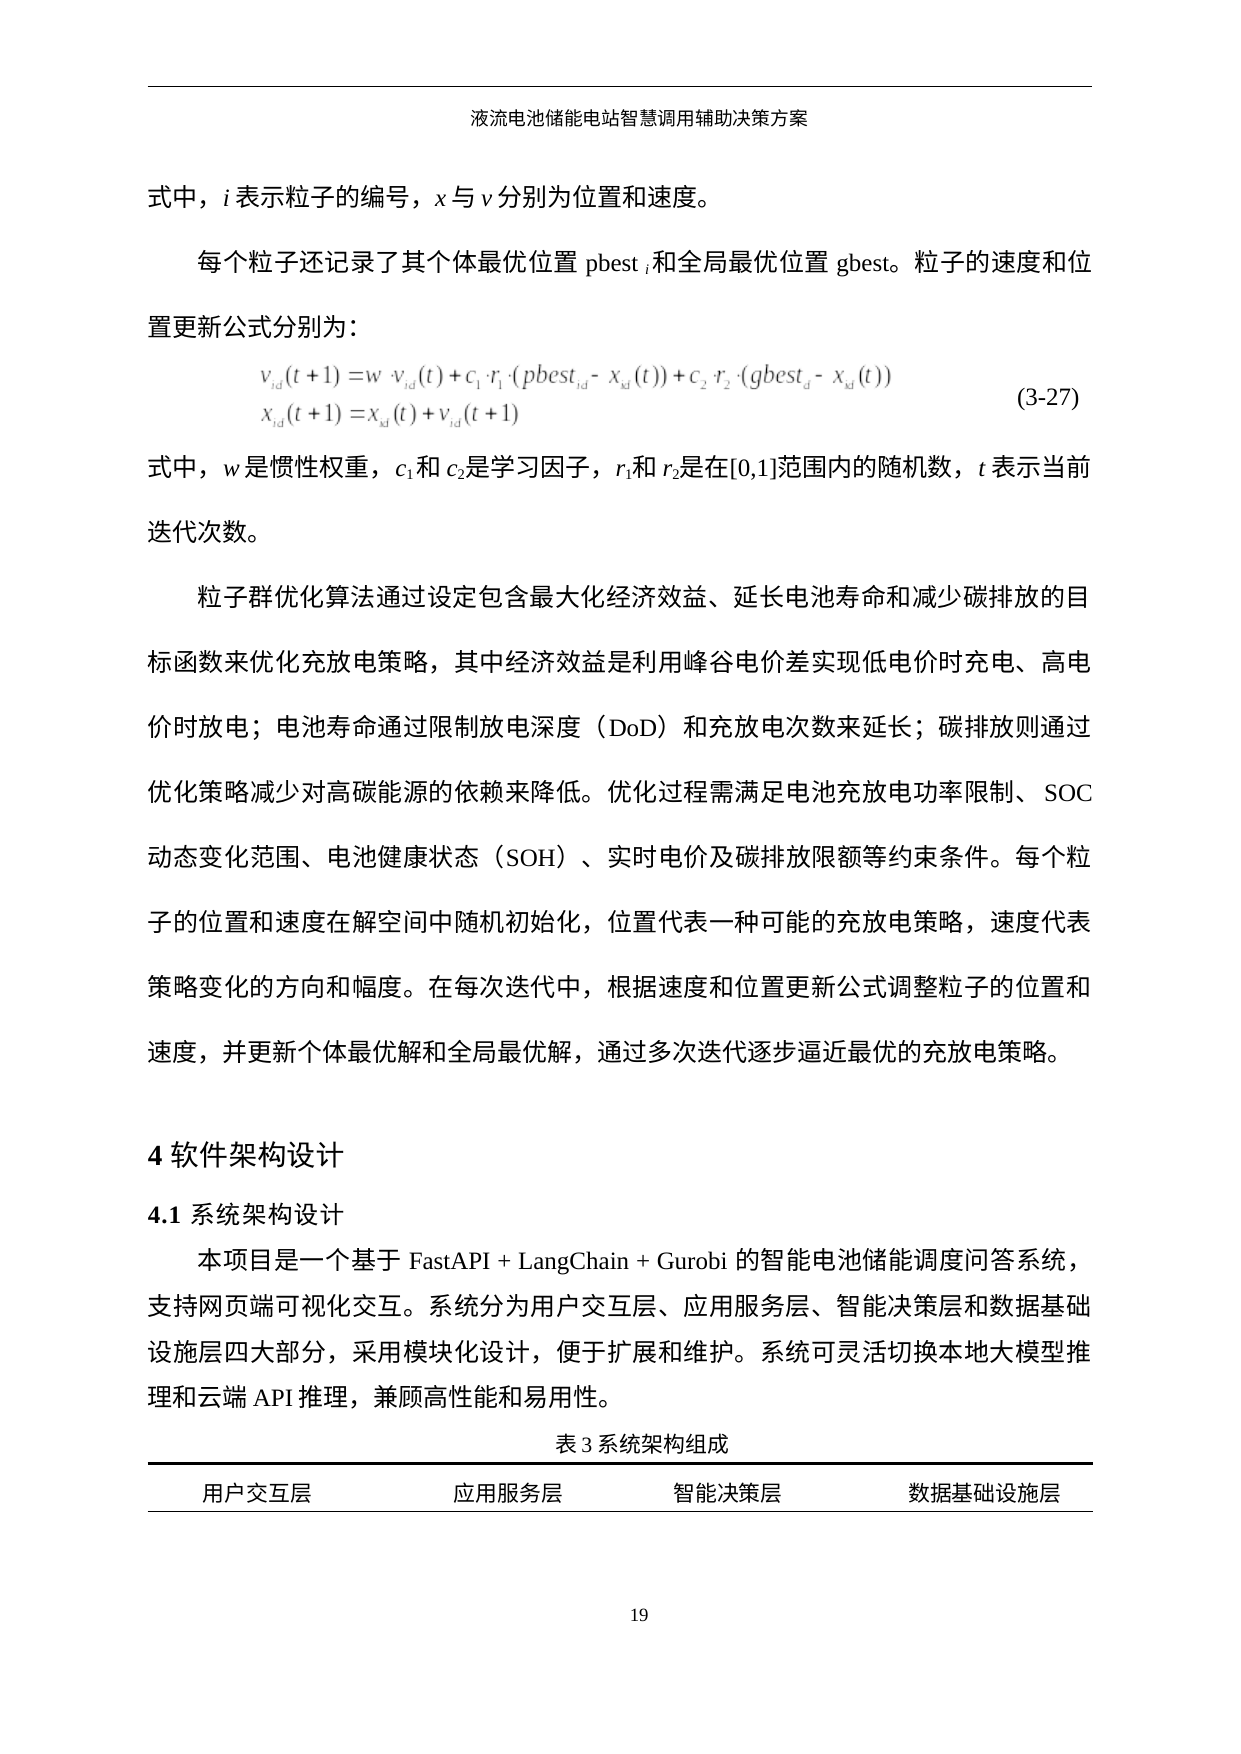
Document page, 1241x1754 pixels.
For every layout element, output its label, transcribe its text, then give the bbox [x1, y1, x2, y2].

text 粒子群优化算法通过设定包含最大化经济效益、延长电池寿命和减少碳排放的目标函数来优化充放电策略，其中经济效益是利用峰谷电价差实现低电价时充电、高电价时放电；电池寿命通过限制放电深度（DoD）和充放电次数来延长；碳排放则通过优化策略减少对高碳能源的依赖来降低。优化过程需满足电池充放电功率限制、SOC动态变化范围、电池健康状态（SOH）、实时电价及碳排放限额等约束条件。每个粒子的位置和速度在解空间中随机初始化，位置代表一种可能的充放电策略，速度代表策略变化的方向和幅度。在每次迭代中，根据速度和位置更新公式调整粒子的位置和速度，并更新个体最优解和全局最优解，通过多次迭代逐步逼近最优的充放电策略。 [148, 563, 1092, 1083]
table_header (3-27) [1004, 359, 1092, 433]
text 式中，i表示粒子的编号，x与v分别为位置和速度。 [148, 163, 1092, 228]
table_header 应用服务层 [399, 1465, 618, 1511]
table_header [148, 359, 1004, 433]
table_header 数据基础设施层 [853, 1465, 1092, 1511]
text 式中，w是惯性权重，c1和c2​是学习因子，r1​和r2​是在[0,1]范围内的随机数，t 表示当前迭代次数。 [148, 433, 1092, 563]
table_header 智能决策层 [618, 1465, 853, 1511]
text 本项目是一个基于 FastAPI + LangChain + Gurobi 的智能电池储能调度问答系统，支持网页端可视化交互。系统分为用户交互层、应用服务层、智能决策层和数据基础设施层四大部分，采用模块化设计，便于扩展和维护。系统可灵活切换本地大模型推理和云端API推理，兼顾高性能和易用性。 [148, 1233, 1092, 1416]
table_header 用户交互层 [148, 1465, 399, 1511]
subtitle 软件架构设计 [148, 1128, 1092, 1174]
text 表3 系统架构组成 [148, 1416, 1092, 1462]
subtitle 系统架构设计 [148, 1187, 1092, 1233]
text 每个粒子还记录了其个体最优位置 pbest i和全局最优位置 gbest。粒子的速度和位置更新公式分别为： [148, 228, 1092, 358]
